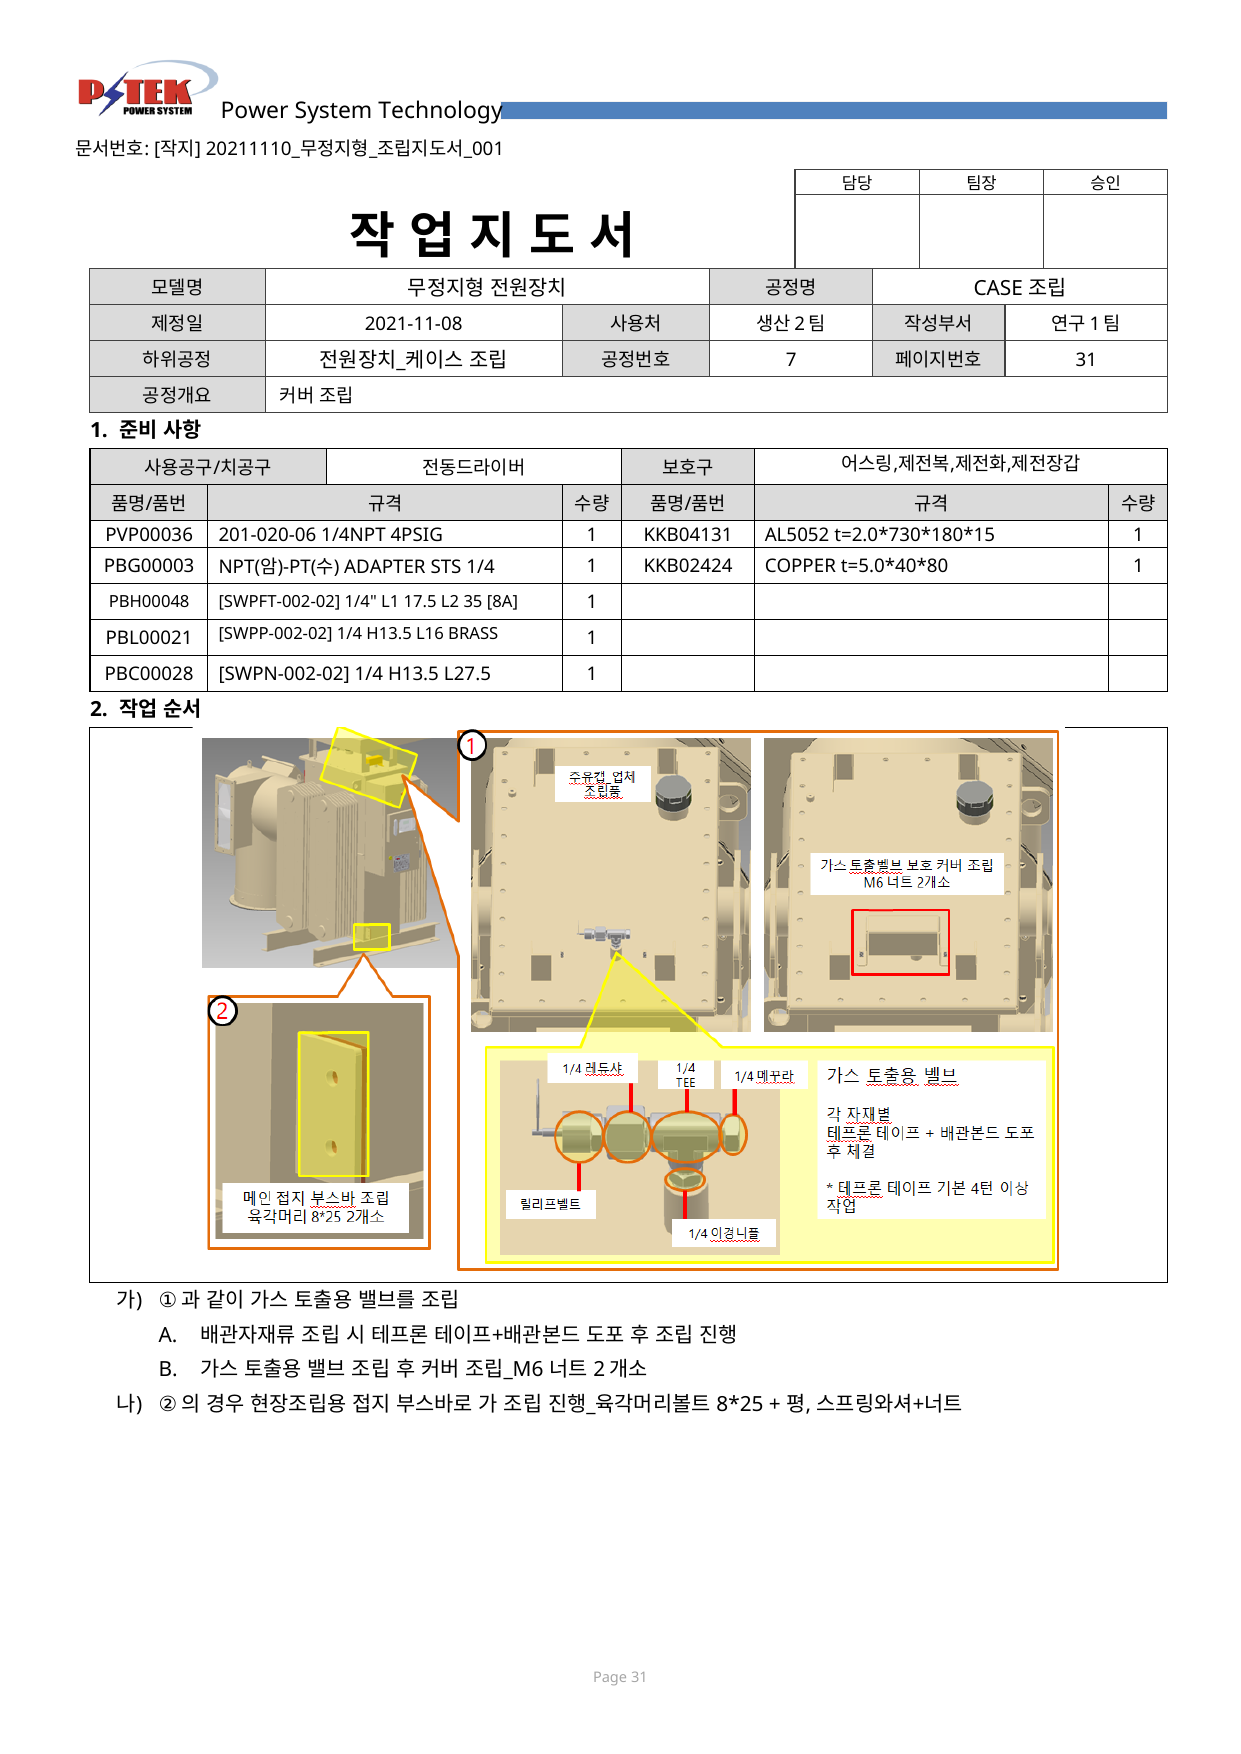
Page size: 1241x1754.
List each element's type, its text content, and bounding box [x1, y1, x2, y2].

table_cell AL5052 t=2.0*730*180*15 [755, 521, 1108, 547]
table_cell NPT(암)-PT(수) ADAPTER STS 1/4 [208, 548, 562, 583]
table_cell [622, 620, 754, 655]
table_cell CASE 조립 [873, 269, 1167, 304]
table_cell 품명/품번 [622, 485, 754, 520]
table_header 승인 [1044, 170, 1167, 194]
text 작업 순서 [90, 692, 1165, 722]
table_cell 1 [1109, 521, 1167, 547]
table_cell PBH00048 [91, 584, 207, 619]
table_cell [622, 584, 754, 619]
table_cell 공정명 [710, 269, 872, 304]
list ②의 경우 현장조립용 접지 부스바로 가 조립 진행_육각머리볼트 8*25 + 평, 스프링와셔+너트 [117, 1387, 1165, 1418]
table_cell [1109, 620, 1167, 655]
table_cell 1 [1109, 548, 1167, 583]
table_cell [1044, 195, 1167, 268]
table_cell 커버 조립 [266, 377, 1167, 412]
table_cell [755, 620, 1108, 655]
list 가스 토출용 밸브 조립 후 커버 조립_M6 너트 2개소 [158, 1353, 1165, 1383]
table_cell COPPER t=5.0*40*80 [755, 548, 1108, 583]
table_cell 연구1팀 [1006, 305, 1167, 340]
picture [75, 59, 221, 119]
table_cell 31 [1006, 341, 1167, 376]
table_cell 작성부서 [873, 305, 1004, 340]
table_header 전동드라이버 [327, 449, 621, 484]
table_header 보호구 [622, 449, 754, 484]
table_cell PBG00003 [91, 548, 207, 583]
table_cell 201-020-06 1/4NPT 4PSIG [208, 521, 562, 547]
table_cell 공정번호 [563, 341, 709, 376]
table_cell [755, 584, 1108, 619]
table_cell [SWPP-002-02] 1/4 H13.5 L16 BRASS [208, 620, 562, 655]
table_cell [1109, 584, 1167, 619]
table_cell 규격 [208, 485, 562, 520]
table_cell KKB02424 [622, 548, 754, 583]
table_header 작 업 지 도 서 [90, 169, 794, 268]
table_cell PBL00021 [91, 620, 207, 655]
table_cell 제정일 [90, 305, 265, 340]
table_cell 수량 [1109, 485, 1167, 520]
table_cell 규격 [755, 485, 1108, 520]
table_cell 7 [710, 341, 872, 376]
table_cell [SWPN-002-02] 1/4 H13.5 L27.5 [208, 656, 562, 691]
table_cell 품명/품번 [91, 485, 207, 520]
table_cell 페이지번호 [873, 341, 1004, 376]
picture [192, 727, 1065, 1279]
table_cell 1 [563, 656, 621, 691]
table_header 팀장 [920, 170, 1043, 194]
table_cell [796, 195, 919, 268]
table_cell 무정지형 전원장치 [266, 269, 709, 304]
list 배관자재류 조립 시 테프론 테이프+배관본드 도포 후 조립 진행 [158, 1318, 1165, 1348]
table_cell 1 [563, 521, 621, 547]
list ①과 같이 가스 토출용 밸브를 조립 [117, 1283, 1165, 1313]
table_cell PBC00028 [91, 656, 207, 691]
table_cell [SWPFT-002-02] 1/4" L1 17.5 L2 35 [8A] [208, 584, 562, 619]
table_cell 전원장치_케이스 조립 [266, 341, 562, 376]
table_cell 1 [563, 584, 621, 619]
table_cell [622, 656, 754, 691]
table_cell 하위공정 [90, 341, 265, 376]
table_header [90, 728, 1167, 1282]
table_cell 모델명 [90, 269, 265, 304]
table_cell [1109, 656, 1167, 691]
table_header 담당 [796, 170, 919, 194]
table_cell 생산2팀 [710, 305, 872, 340]
list 준비 사항 [90, 413, 1165, 443]
table_cell 공정개요 [90, 377, 265, 412]
table_cell 1 [563, 620, 621, 655]
table_header 어스링,제전복,제전화,제전장갑 [755, 449, 1167, 484]
table_cell 1 [563, 548, 621, 583]
table_cell 수량 [563, 485, 621, 520]
table_cell [920, 195, 1043, 268]
table_cell PVP00036 [91, 521, 207, 547]
table_header 사용공구/치공구 [91, 449, 326, 484]
table_cell KKB04131 [622, 521, 754, 547]
table_cell [755, 656, 1108, 691]
table_cell 사용처 [563, 305, 709, 340]
